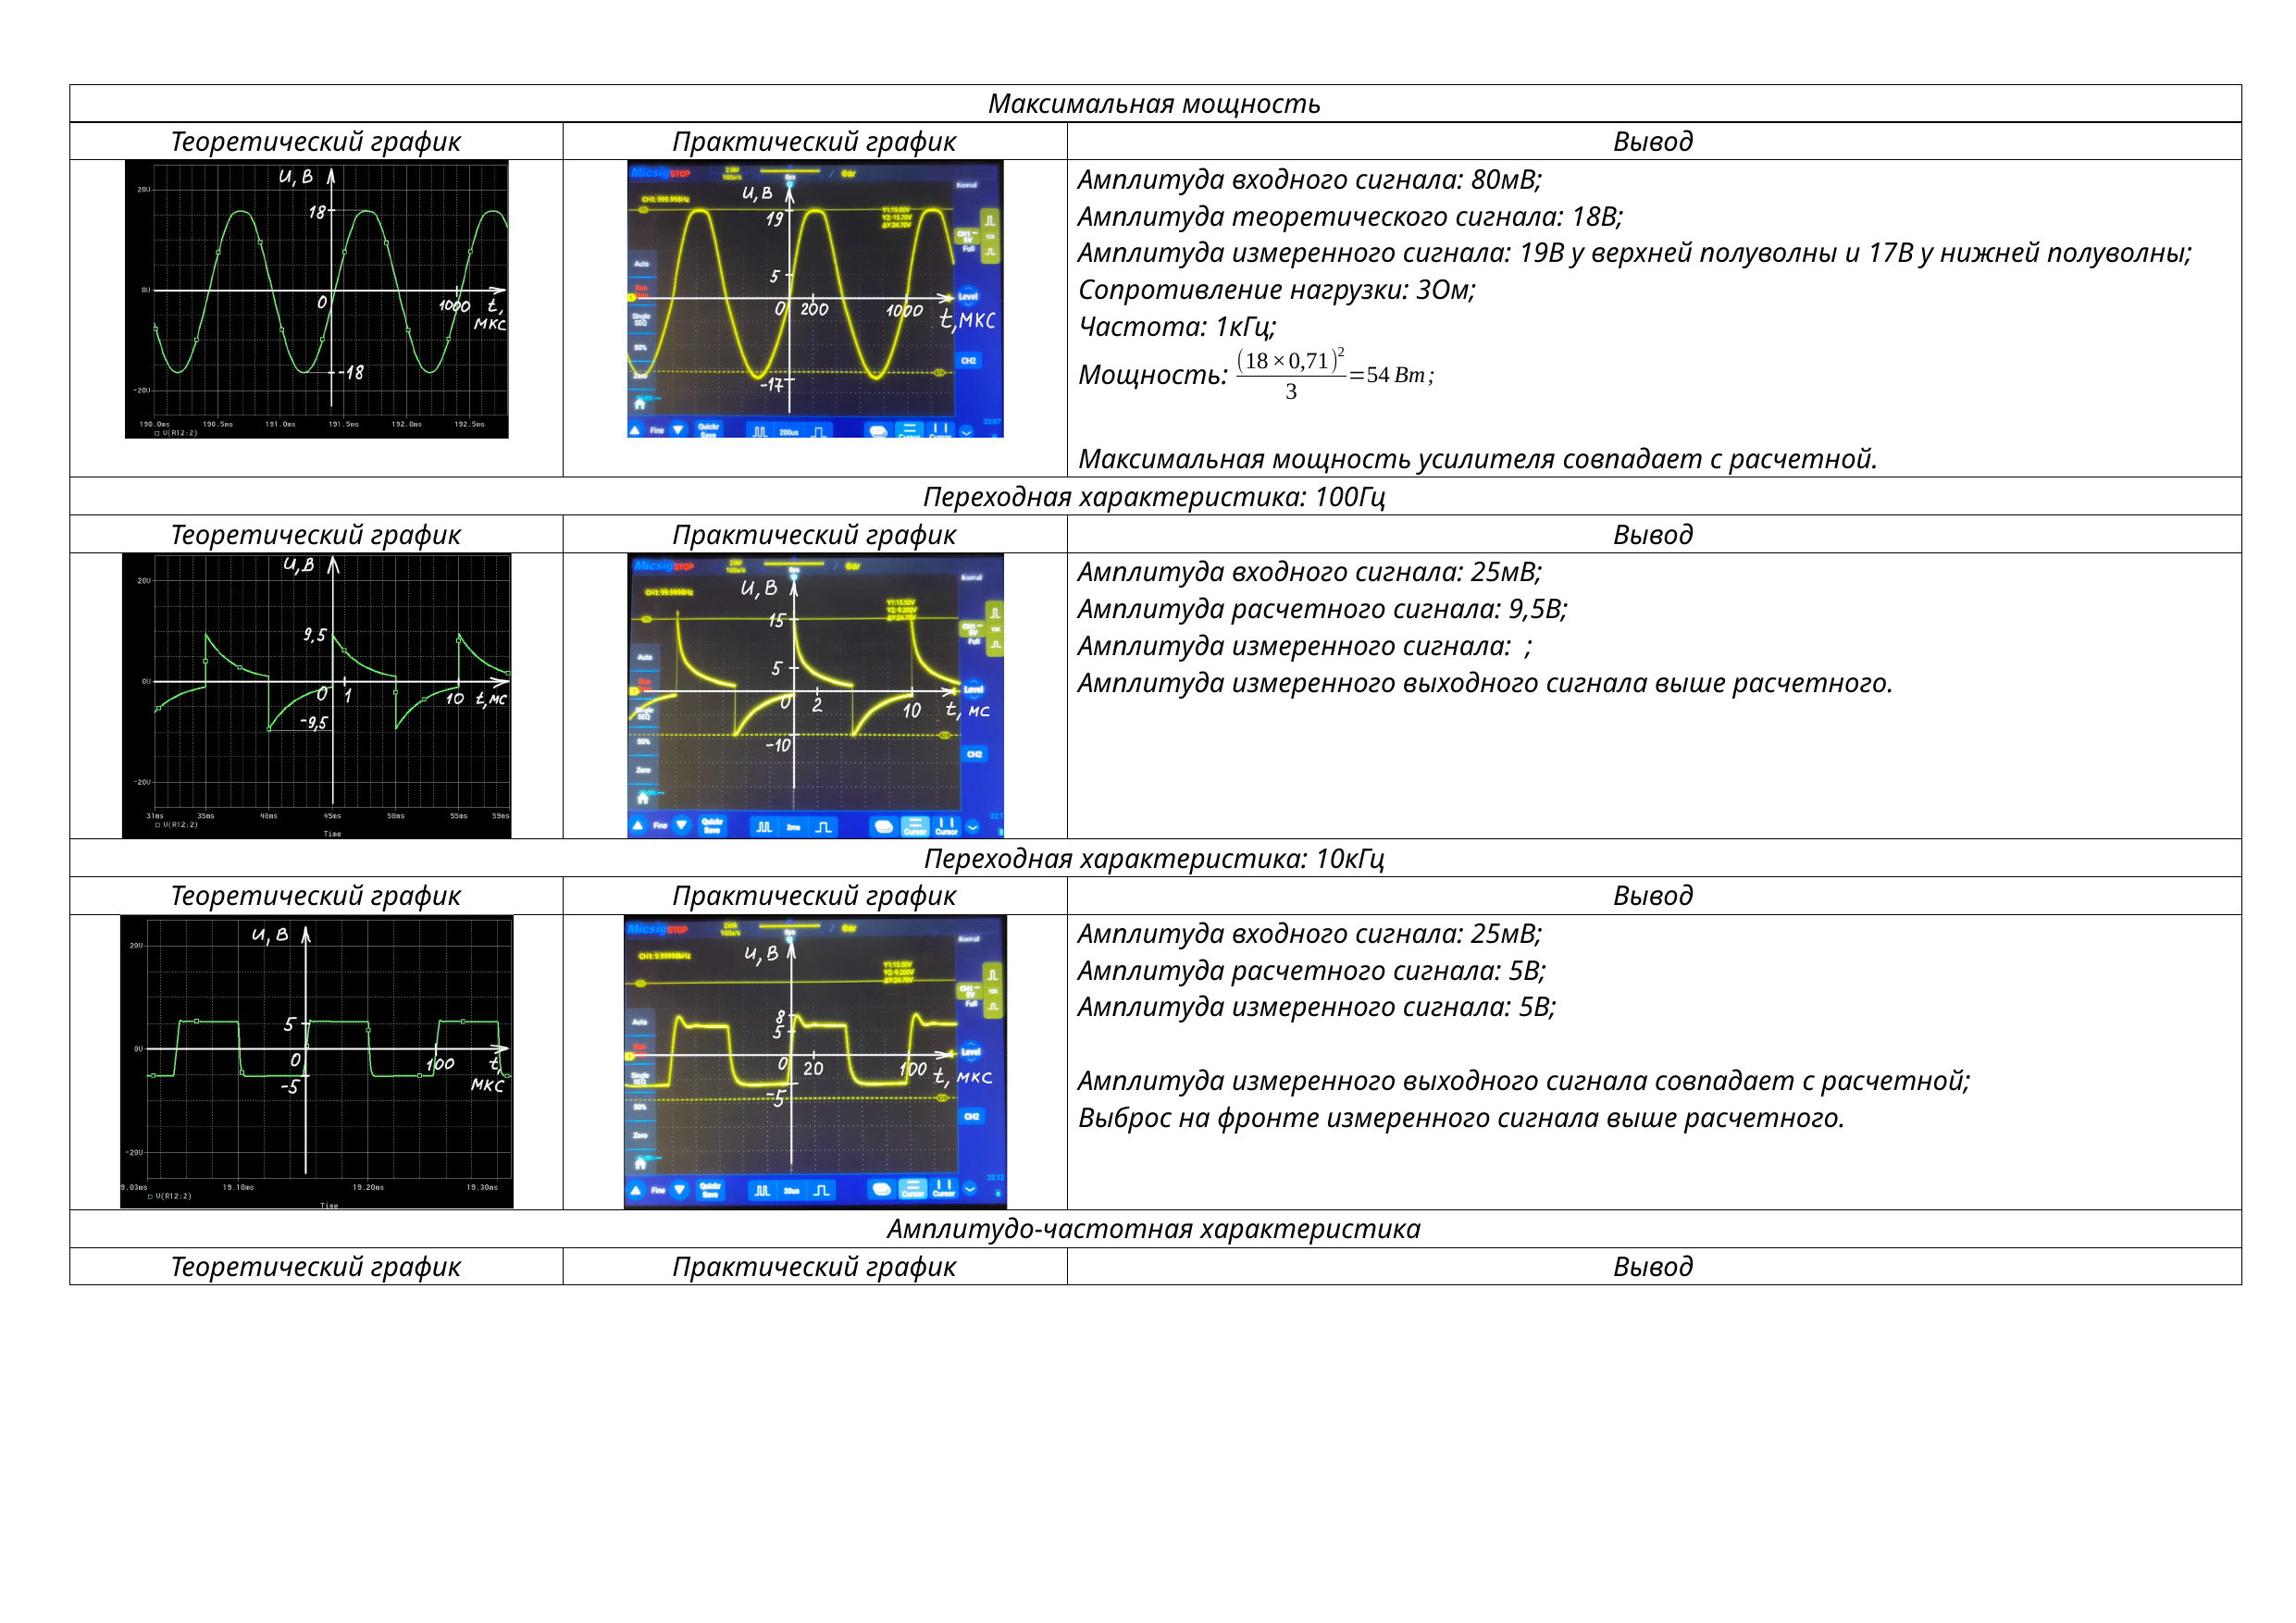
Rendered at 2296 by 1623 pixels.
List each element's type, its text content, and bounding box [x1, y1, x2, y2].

table_cell [564, 160, 1067, 477]
table_cell [564, 553, 627, 838]
table_cell Вывод [1068, 123, 2241, 159]
picture [125, 160, 509, 439]
table_cell Теоретический график [70, 877, 563, 913]
table_cell [70, 553, 121, 838]
picture [627, 160, 1004, 438]
picture [627, 552, 1004, 838]
table_cell Теоретический график [70, 1248, 563, 1284]
table_cell Амплитудо-частотная характеристика [70, 1210, 2241, 1246]
table_cell Теоретический график [70, 123, 563, 159]
table_cell [1004, 553, 1067, 838]
table_cell Вывод [1068, 877, 2241, 913]
table_cell Практический график [564, 1248, 1067, 1284]
table_cell Вывод [1068, 1248, 2241, 1284]
picture [624, 914, 1008, 1209]
table_cell [564, 915, 624, 1209]
table_cell [70, 915, 563, 1209]
table_cell Амплитуда входного сигнала: 25мВ; Амплитуда расчетного сигнала: 5В; Амплитуда измеренного сигнала: 5В; Амплитуда измеренного выходного сигнала совпадает с расчетной; Выброс на фронте измеренного сигнала выше расчетного. [1068, 915, 2241, 1209]
table_cell Вывод [1068, 515, 2241, 552]
table_cell Практический график [564, 515, 1067, 552]
table_cell Амплитуда входного сигнала: 80мВ; Амплитуда теоретического сигнала: 18В; Амплитуда измеренного сигнала: 19В у верхней полуволны и 17В у нижней полуволны; Сопротивление нагрузки: 3Ом; Частота: 1кГц; Мощность: Максимальная мощность усилителя совпадает с расчетной. [1068, 160, 2241, 477]
table_cell [70, 160, 563, 477]
table_cell [512, 553, 563, 838]
picture [121, 552, 512, 838]
table_cell Амплитуда входного сигнала: 25мВ; Амплитуда расчетного сигнала: 9,5В; Амплитуда измеренного сигнала: ; Амплитуда измеренного выходного сигнала выше расчетного. [1068, 553, 2241, 838]
table_cell Переходная характеристика: 100Гц [70, 477, 2241, 514]
table_cell Теоретический график [70, 515, 563, 552]
picture [119, 914, 514, 1208]
table_header Максимальная мощность [70, 85, 2241, 121]
table_cell [1008, 915, 1067, 1209]
table_cell Практический график [564, 877, 1067, 913]
table_cell Переходная характеристика: 10кГц [70, 839, 2241, 876]
table_cell Практический график [564, 123, 1067, 159]
